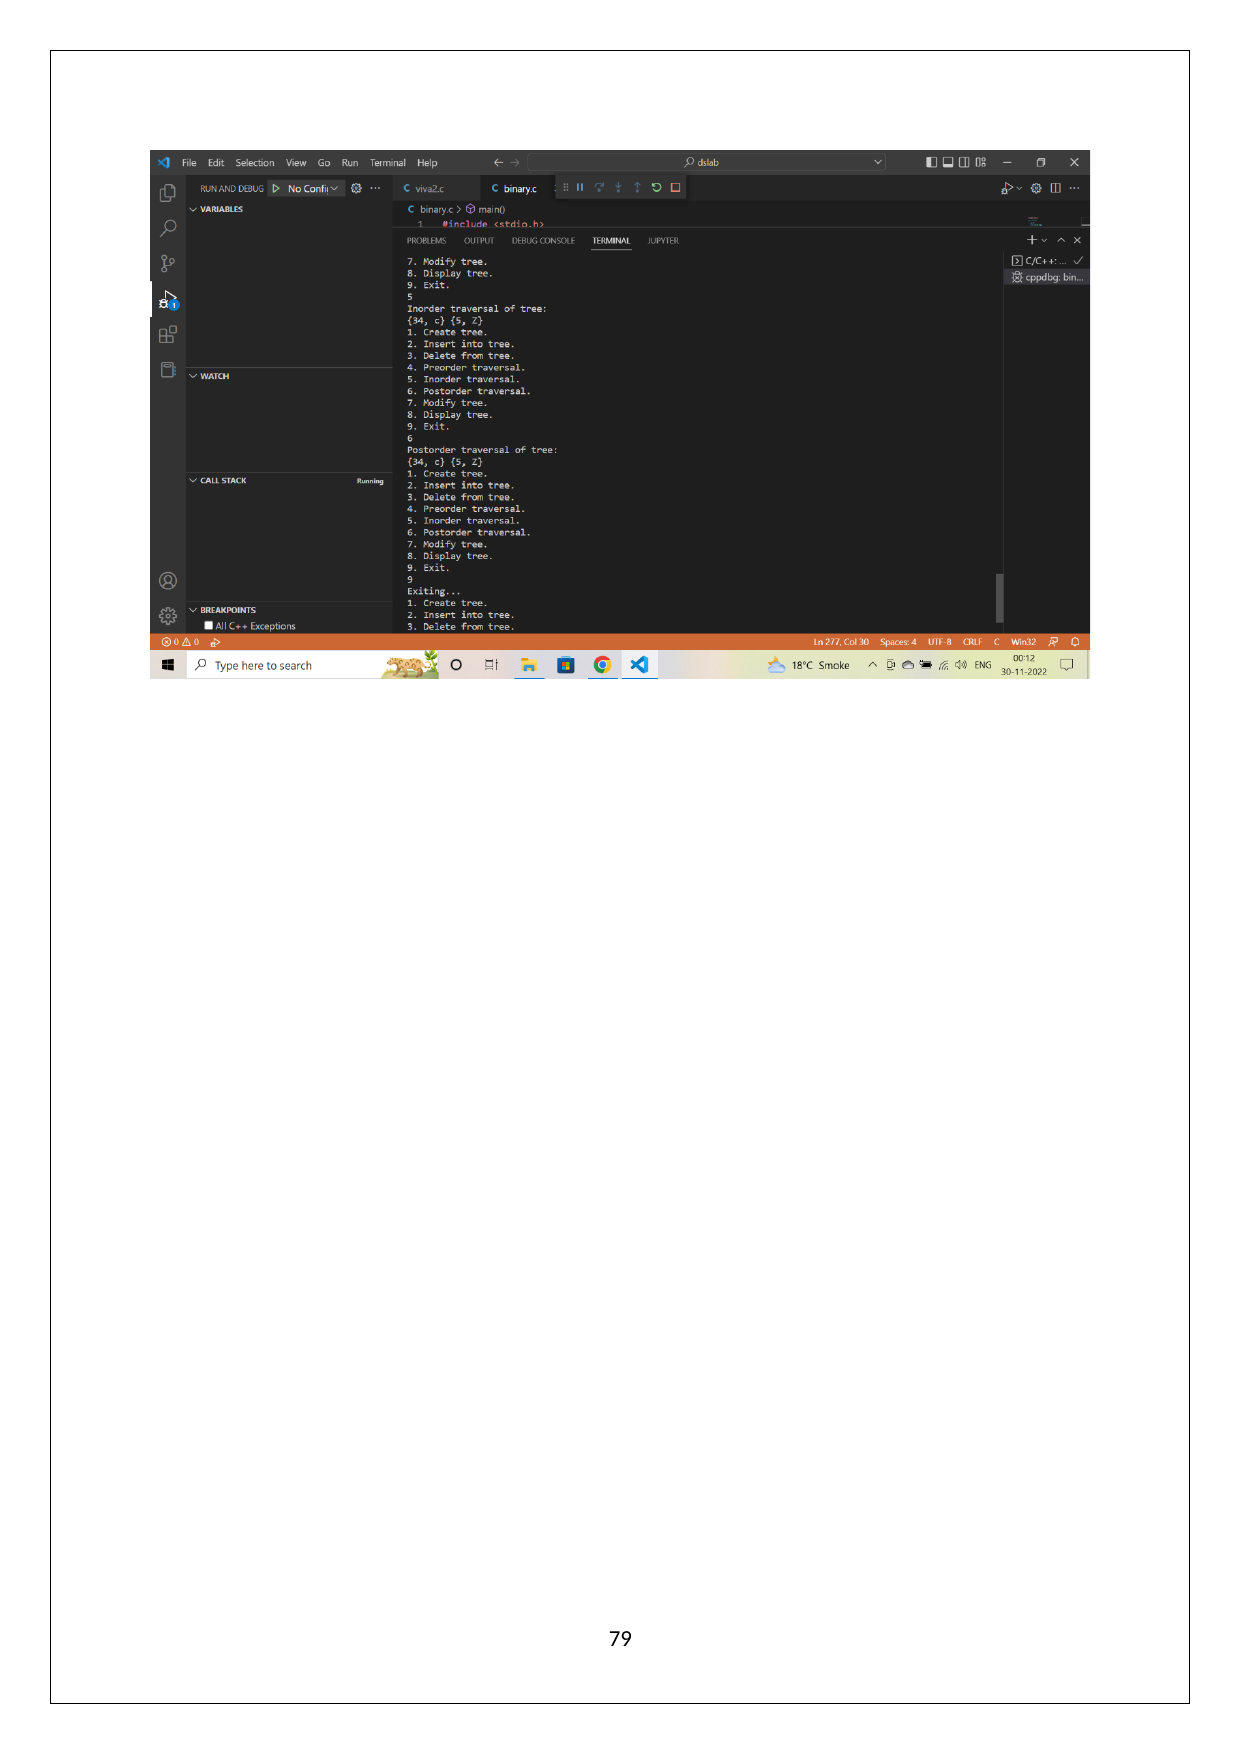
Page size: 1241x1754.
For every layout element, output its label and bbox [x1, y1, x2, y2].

picture [150, 150, 1091, 679]
